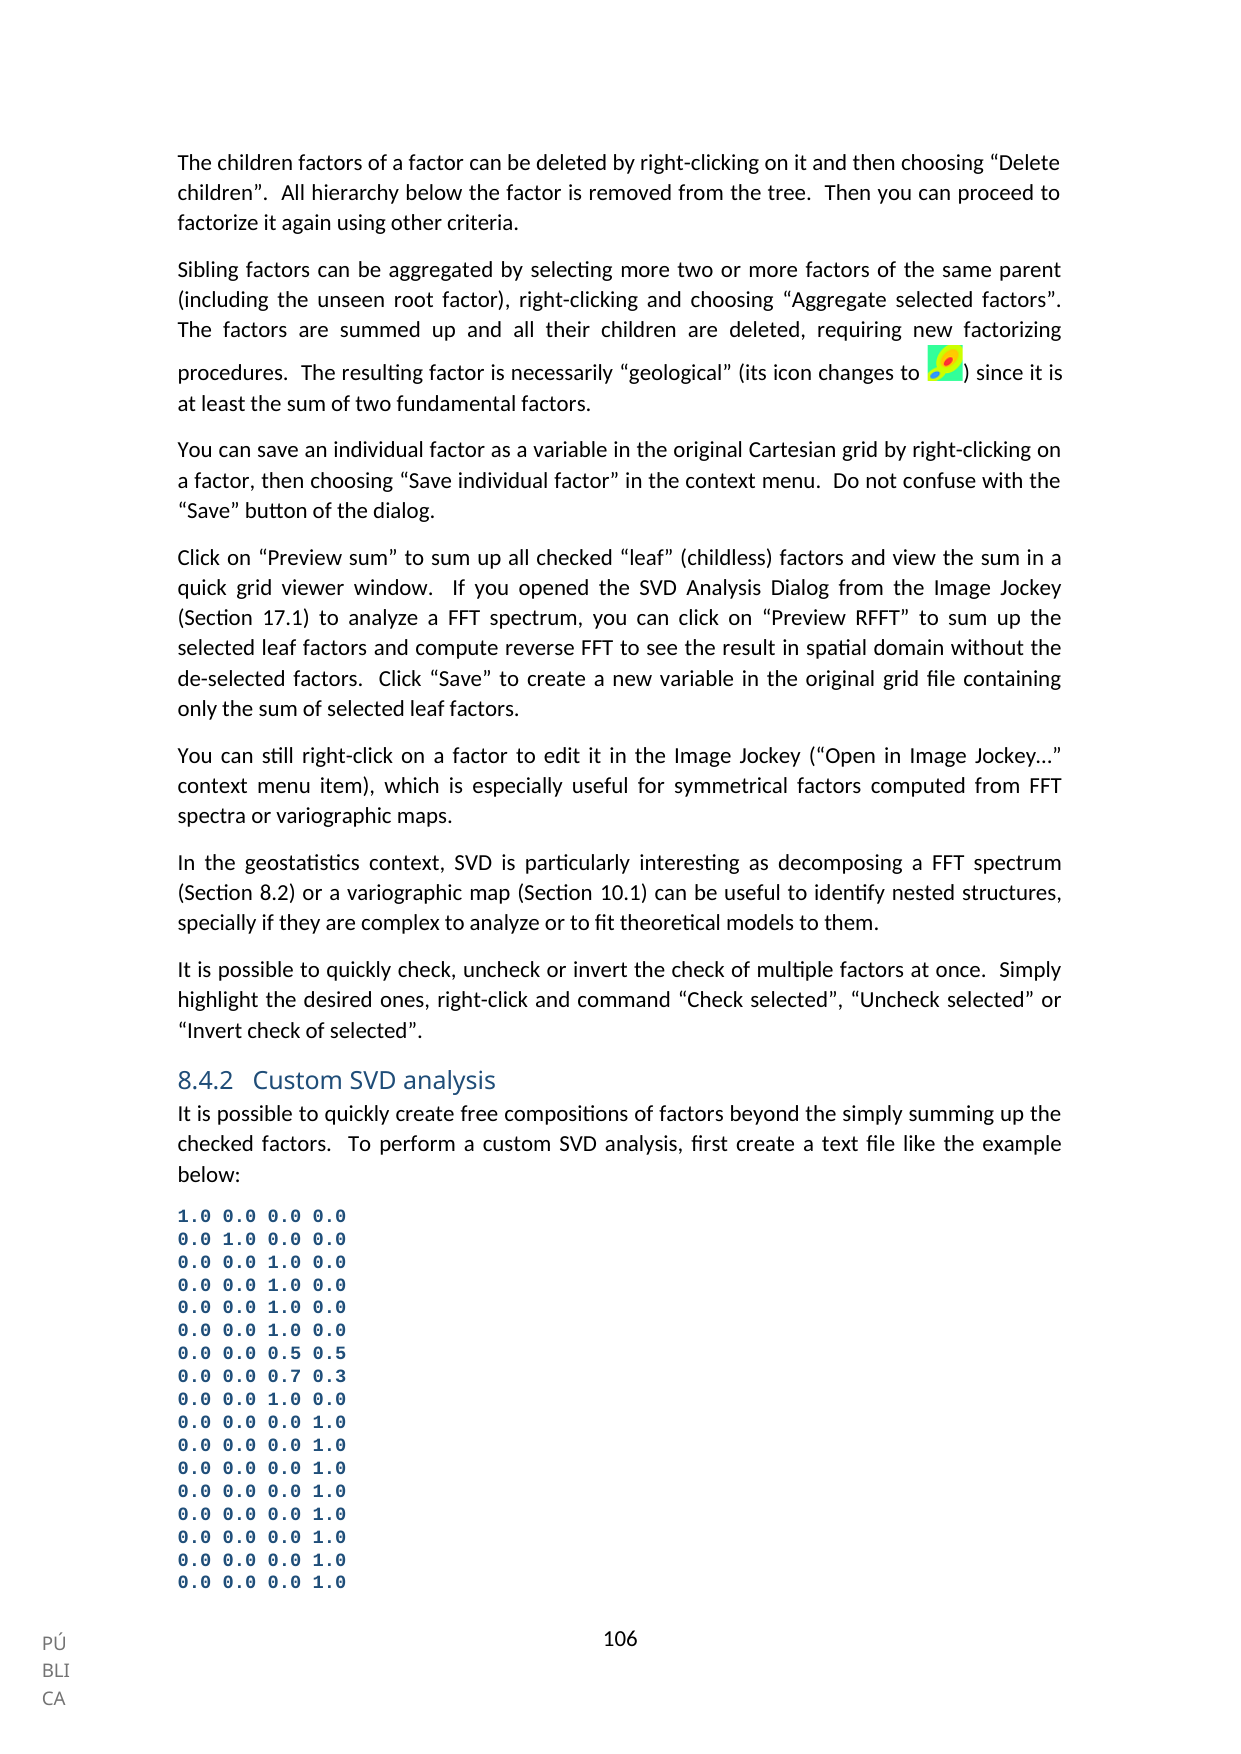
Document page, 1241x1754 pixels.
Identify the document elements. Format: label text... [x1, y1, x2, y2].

text 0.0 0.0 0.0 1.0 [177, 1504, 1063, 1526]
text It is possible to quickly check, uncheck or invert the check of multiple factors at once. Simply highlight the desired ones, right-click and command “Check selected”, “Uncheck selected” or “Invert check of selected”. [177, 955, 1063, 1044]
text 1.0 0.0 0.0 0.0 [177, 1207, 1063, 1228]
text 0.0 0.0 1.0 0.0 [177, 1390, 1063, 1411]
text 0.0 0.0 0.0 1.0 [177, 1527, 1063, 1549]
picture [927, 345, 963, 381]
text 0.0 0.0 0.0 1.0 [177, 1550, 1063, 1572]
text 0.0 1.0 0.0 0.0 [177, 1229, 1063, 1251]
text 0.0 0.0 0.0 1.0 [177, 1482, 1063, 1503]
text 0.0 0.0 0.0 1.0 [177, 1436, 1063, 1457]
text You can still right-click on a factor to edit it in the Image Jockey (“Open in Image Jockey…” context menu item), which is especially useful for symmetrical factors computed from FFT spectra or variographic maps. [177, 741, 1063, 829]
text Click on “Preview sum” to sum up all checked “leaf” (childless) factors and view the sum in a quick grid viewer window. If you opened the SVD Analysis Dialog from the Image Jockey (Section 17.1) to analyze a FFT spectrum, you can click on “Preview RFFT” to sum up the selected leaf factors and compute reverse FFT to see the result in spatial domain without the de-selected factors. Click “Save” to create a new variable in the original grid file containing only the sum of selected leaf factors. [177, 543, 1063, 722]
subtitle Custom SVD analysis [177, 1063, 1063, 1097]
text It is possible to quickly create free compositions of factors beyond the simply summing up the checked factors. To perform a custom SVD analysis, first create a text file like the example below: [177, 1099, 1063, 1188]
text Sibling factors can be aggregated by selecting more two or more factors of the same parent (including the unseen root factor), right-clicking and choosing “Aggregate selected factors”. The factors are summed up and all their children are deleted, requiring new factorizing procedures. The resulting factor is necessarily “geological” (its icon changes to ) since it is at least the sum of two fundamental factors. [177, 255, 1063, 417]
text 0.0 0.0 1.0 0.0 [177, 1275, 1063, 1297]
text 0.0 0.0 1.0 0.0 [177, 1298, 1063, 1319]
text In the geostatistics context, SVD is particularly interesting as decomposing a FFT spectrum (Section 8.2) or a variographic map (Section 10.1) can be useful to identify nested structures, specially if they are complex to analyze or to fit theoretical models to them. [177, 848, 1063, 936]
text 0.0 0.0 1.0 0.0 [177, 1252, 1063, 1274]
text The children factors of a factor can be deleted by right-clicking on it and then choosing “Delete children”. All hierarchy below the factor is removed from the tree. Then you can proceed to factorize it again using other criteria. [177, 148, 1063, 236]
text 0.0 0.0 0.0 1.0 [177, 1459, 1063, 1480]
text 0.0 0.0 1.0 0.0 [177, 1321, 1063, 1342]
text 0.0 0.0 0.7 0.3 [177, 1367, 1063, 1388]
text 0.0 0.0 0.0 1.0 [177, 1573, 1063, 1594]
text 0.0 0.0 0.0 1.0 [177, 1413, 1063, 1434]
text You can save an individual factor as a variable in the original Cartesian grid by right-clicking on a factor, then choosing “Save individual factor” in the context menu. Do not confuse with the “Save” button of the dialog. [177, 436, 1063, 524]
text 0.0 0.0 0.5 0.5 [177, 1344, 1063, 1365]
